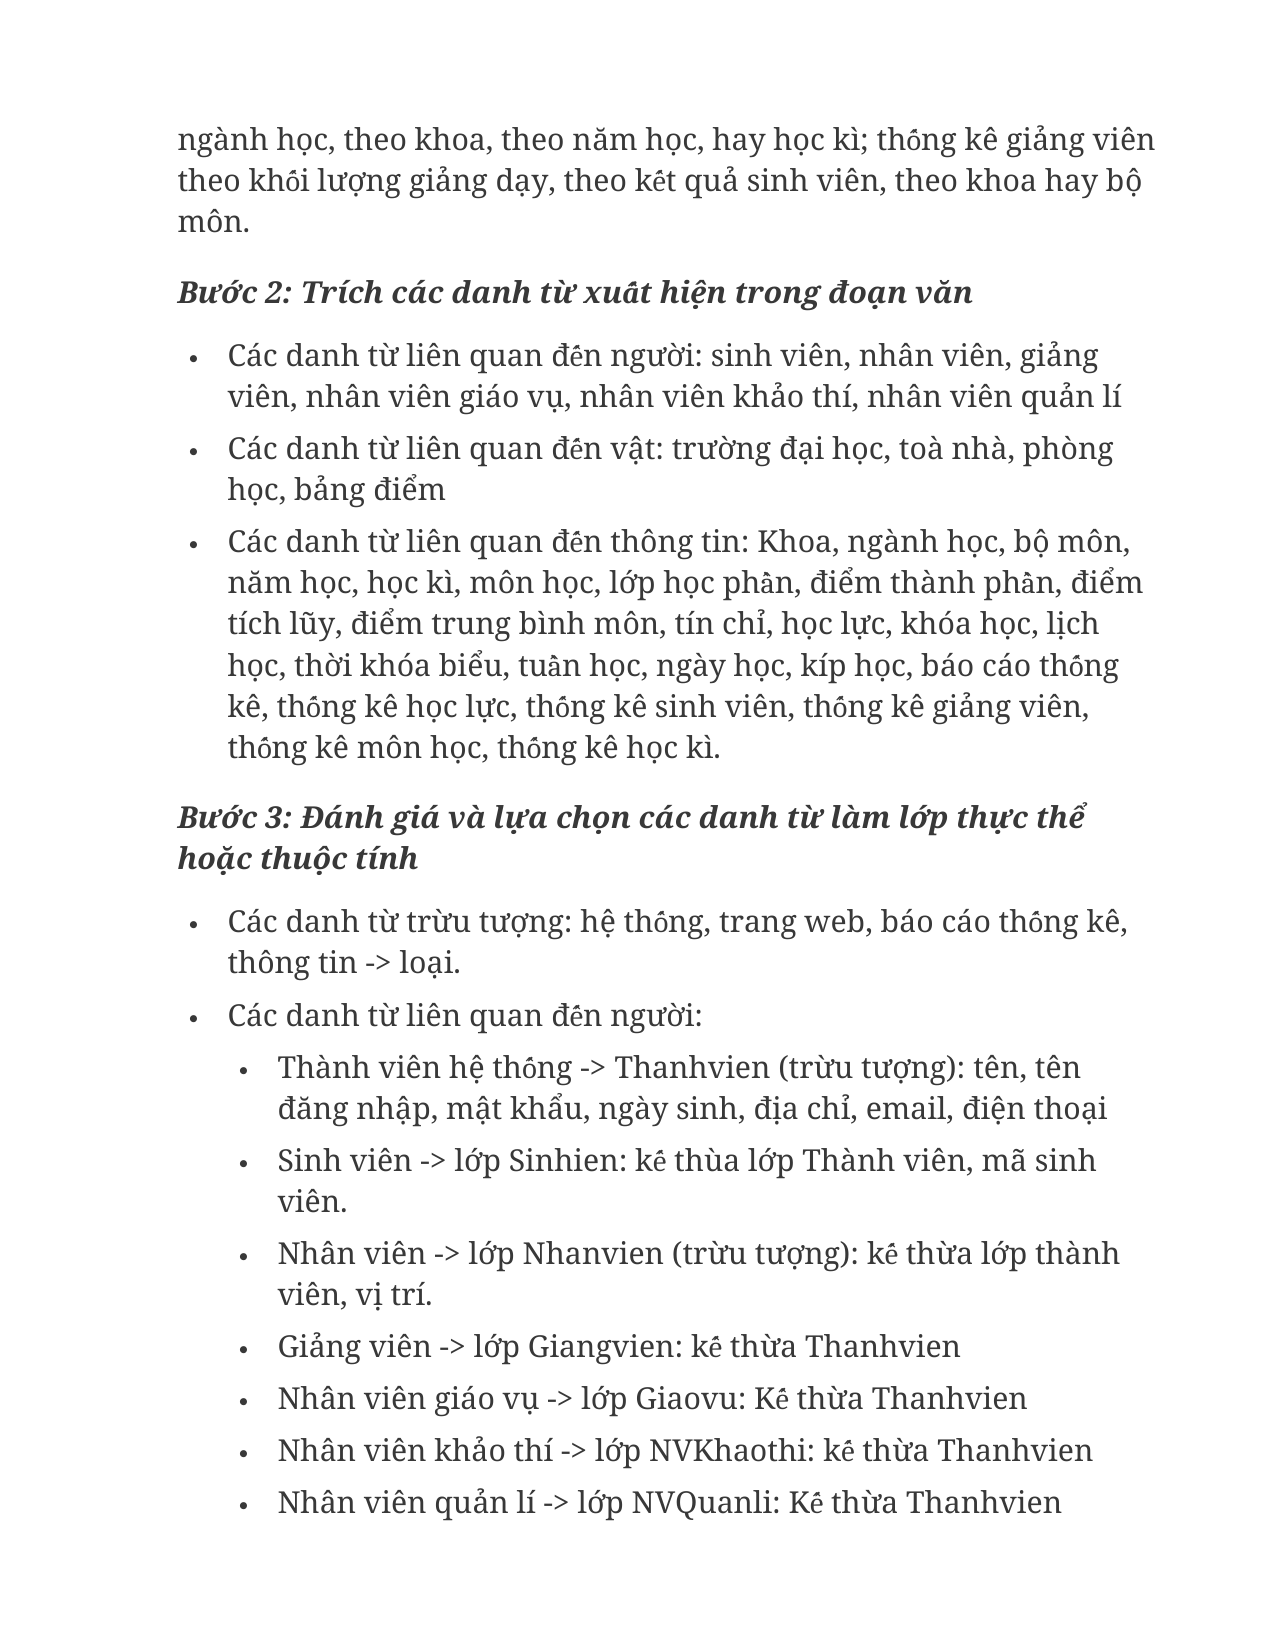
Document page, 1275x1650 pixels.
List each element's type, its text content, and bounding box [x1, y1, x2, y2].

list Nhân viên khảo thí -> lớp NVKhaothi: kế thừa Thanhvien [240, 1429, 1157, 1471]
text Bước 2: Trích các danh từ xuất hiện trong đoạn văn [177, 271, 1157, 312]
list Các danh từ liên quan đến thông tin: Khoa, ngành học, bộ môn, năm học, học kì, môn học, lớp học phần, điểm thành phần, điểm tích lũy, điểm trung bình môn, tín chỉ, học lực, khóa học, lịch học, thời khóa biểu, tuần học, ngày học, kíp học, báo cáo thống kê, thống kê học lực, thống kê sinh viên, thống kê giảng viên, thống kê môn học, thống kê học kì. [190, 520, 1157, 767]
list Nhân viên quản lí -> lớp NVQuanli: Kế thừa Thanhvien [240, 1482, 1157, 1523]
list Thành viên hệ thống -> Thanhvien (trừu tượng): tên, tên đăng nhập, mật khẩu, ngày sinh, địa chỉ, email, điện thoại [240, 1046, 1157, 1128]
list Sinh viên -> lớp Sinhien: kế thùa lớp Thành viên, mã sinh viên. [240, 1139, 1157, 1221]
list Nhân viên giáo vụ -> lớp Giaovu: Kế thừa Thanhvien [240, 1377, 1157, 1419]
list Các danh từ liên quan đến người: sinh viên, nhân viên, giảng viên, nhân viên giáo vụ, nhân viên khảo thí, nhân viên quản lí [190, 334, 1157, 416]
list Nhân viên -> lớp Nhanvien (trừu tượng): kế thừa lớp thành viên, vị trí. [240, 1232, 1157, 1314]
text Bước 3: Đánh giá và lựa chọn các danh từ làm lớp thực thể hoặc thuộc tính [177, 796, 1157, 878]
list Các danh từ trừu tượng: hệ thống, trang web, báo cáo thống kê, thông tin -> loại. [190, 900, 1157, 983]
list Các danh từ liên quan đến người: [190, 994, 1157, 1035]
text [177, 118, 1157, 242]
list Giảng viên -> lớp Giangvien: kế thừa Thanhvien [240, 1325, 1157, 1367]
list Các danh từ liên quan đến vật: trường đại học, toà nhà, phòng học, bảng điểm [190, 427, 1157, 509]
